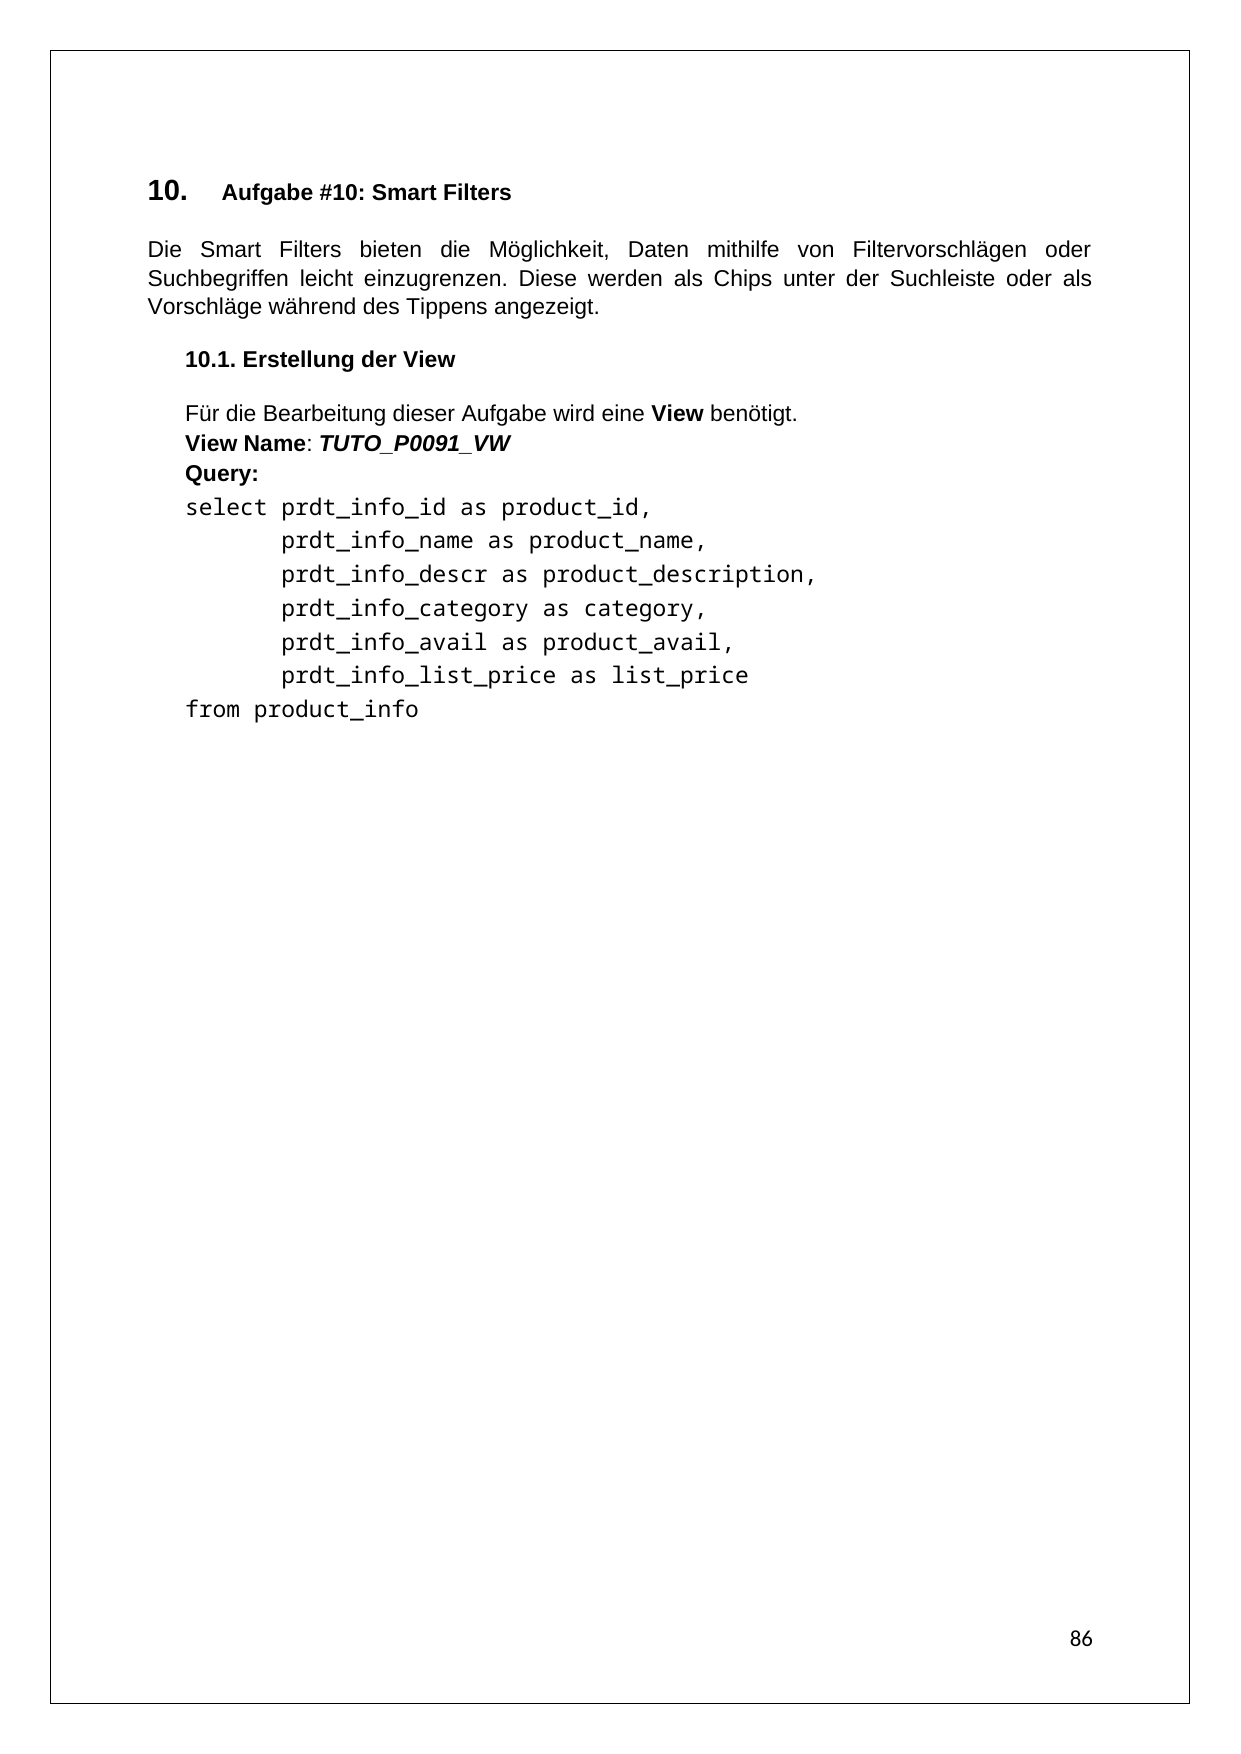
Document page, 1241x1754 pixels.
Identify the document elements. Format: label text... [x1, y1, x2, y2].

list select prdt_info_id as product_id, prdt_info_name as product_name, prdt_info_descr as product_description, prdt_info_category as category, prdt_info_avail as product_avail, prdt_info_list_price as list_price from product_info [185, 490, 1093, 724]
list View Name: TUTO_P0091_VW [185, 430, 1093, 456]
subtitle Erstellung der View [185, 346, 1093, 373]
subtitle Aufgabe #10: Smart Filters [147, 172, 1093, 206]
text Die Smart Filters bieten die Möglichkeit, Daten mithilfe von Filtervorschlägen oder Suchbegriffen leicht einzugrenzen. Diese werden als Chips unter der Suchleiste oder als Vorschläge während des Tippens angezeigt. [147, 236, 1093, 319]
list Für die Bearbeitung dieser Aufgabe wird eine View benötigt. [185, 400, 1093, 426]
list Query: [185, 460, 1093, 487]
